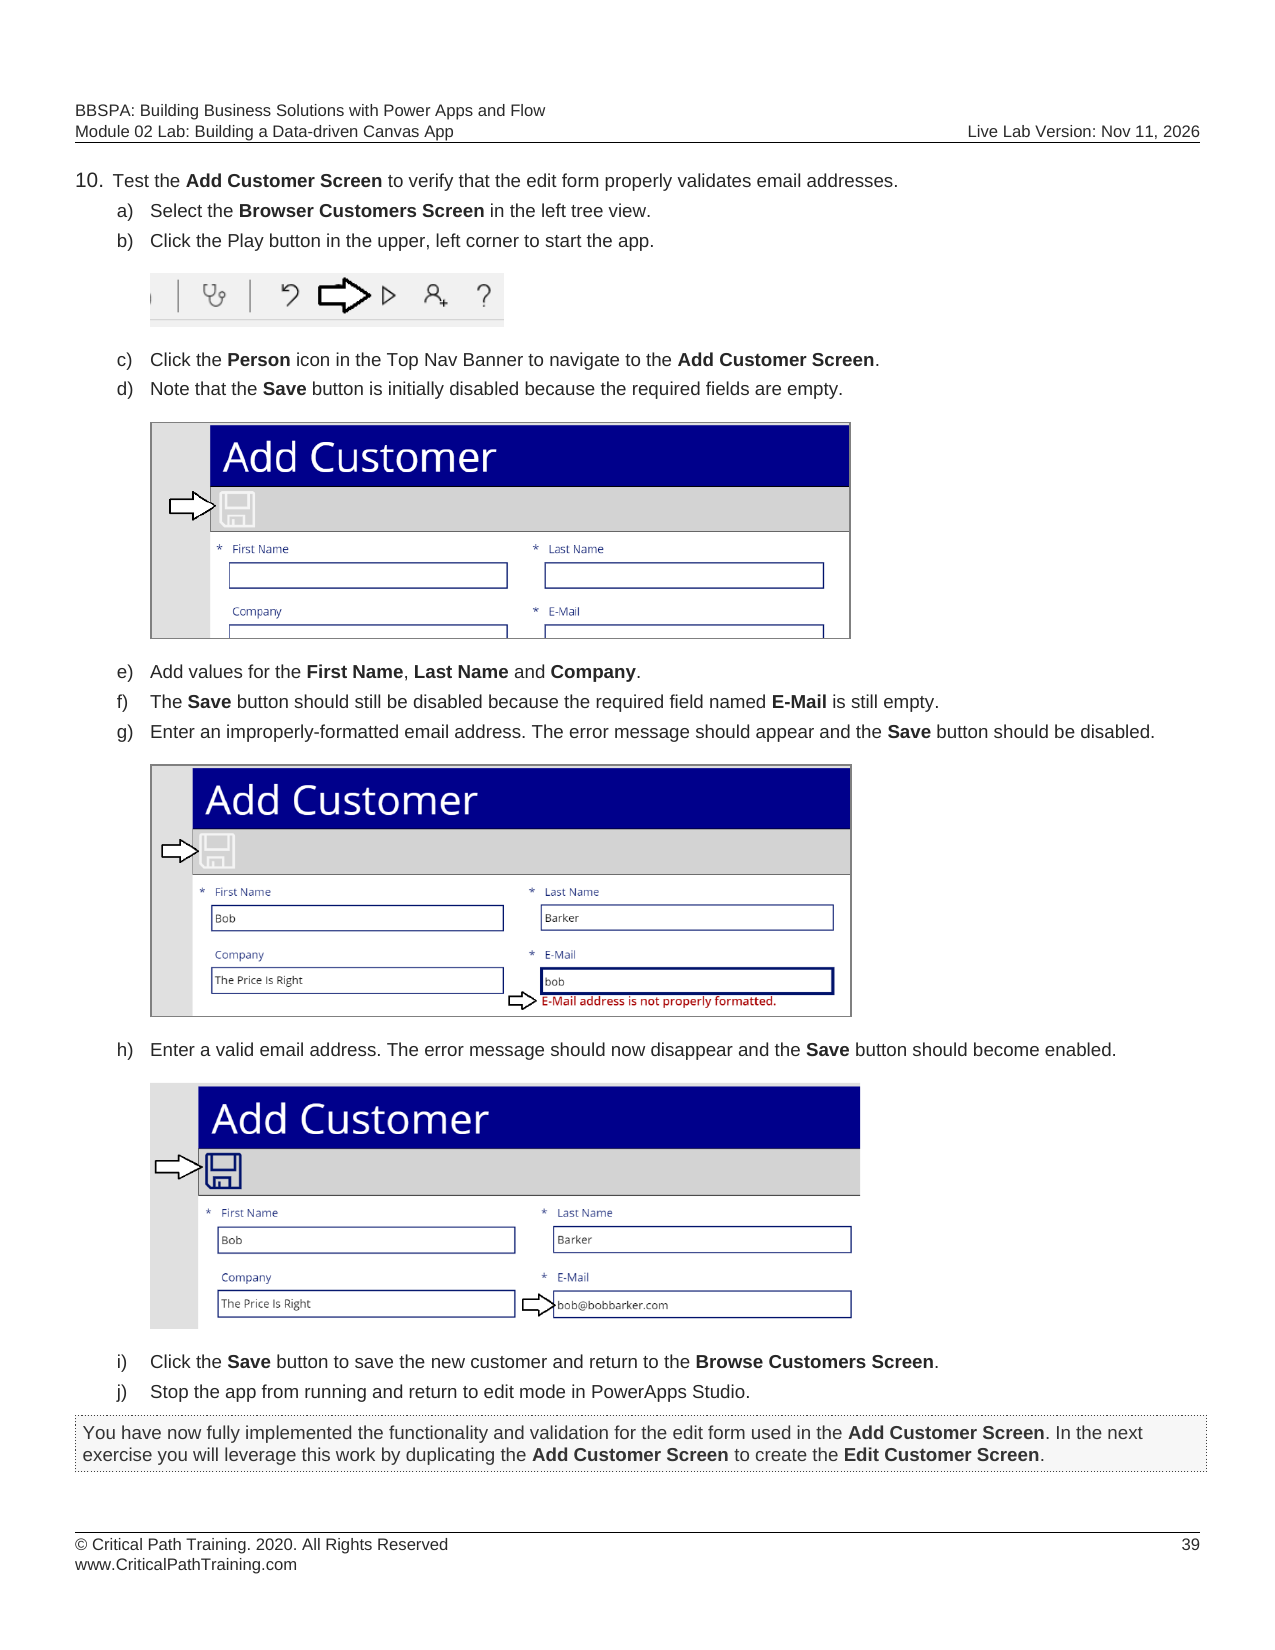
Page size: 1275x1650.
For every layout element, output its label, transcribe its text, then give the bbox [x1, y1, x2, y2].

text Add values for the First Name, Last Name and Company. [117, 661, 1200, 683]
text Enter an improperly-formatted email address. The error message should appear and the Save button should be disabled. [117, 721, 1200, 742]
text Select the Browser Customers Screen in the left tree view. [117, 200, 1200, 222]
text Test the Add Customer Screen to verify that the edit form properly validates email addresses. [75, 168, 1200, 192]
text Click the Save button to save the new customer and return to the Browse Customers Screen. [117, 1351, 1200, 1372]
picture [150, 273, 504, 327]
text Click the Person icon in the Top Nav Banner to navigate to the Add Customer Screen. [117, 348, 1200, 370]
picture [152, 766, 850, 1016]
text You have now fully implemented the functionality and validation for the edit form used in the Add Customer Screen. In the next exercise you will leverage this work by duplicating the Add Customer Screen to create the Edit Customer Screen. [75, 1415, 1207, 1472]
text Enter a valid email address. The error message should now disappear and the Save button should become enabled. [117, 1039, 1200, 1061]
text Click the Play button in the upper, left corner to start the app. [117, 230, 1200, 251]
text Note that the Save button is initially disabled because the required fields are empty. [117, 378, 1200, 400]
picture [152, 423, 849, 638]
text The Save button should still be disabled because the required field named E-Mail is still empty. [117, 691, 1200, 713]
text Stop the app from running and return to edit mode in PowerApps Studio. [117, 1381, 1200, 1402]
picture [150, 1082, 861, 1329]
